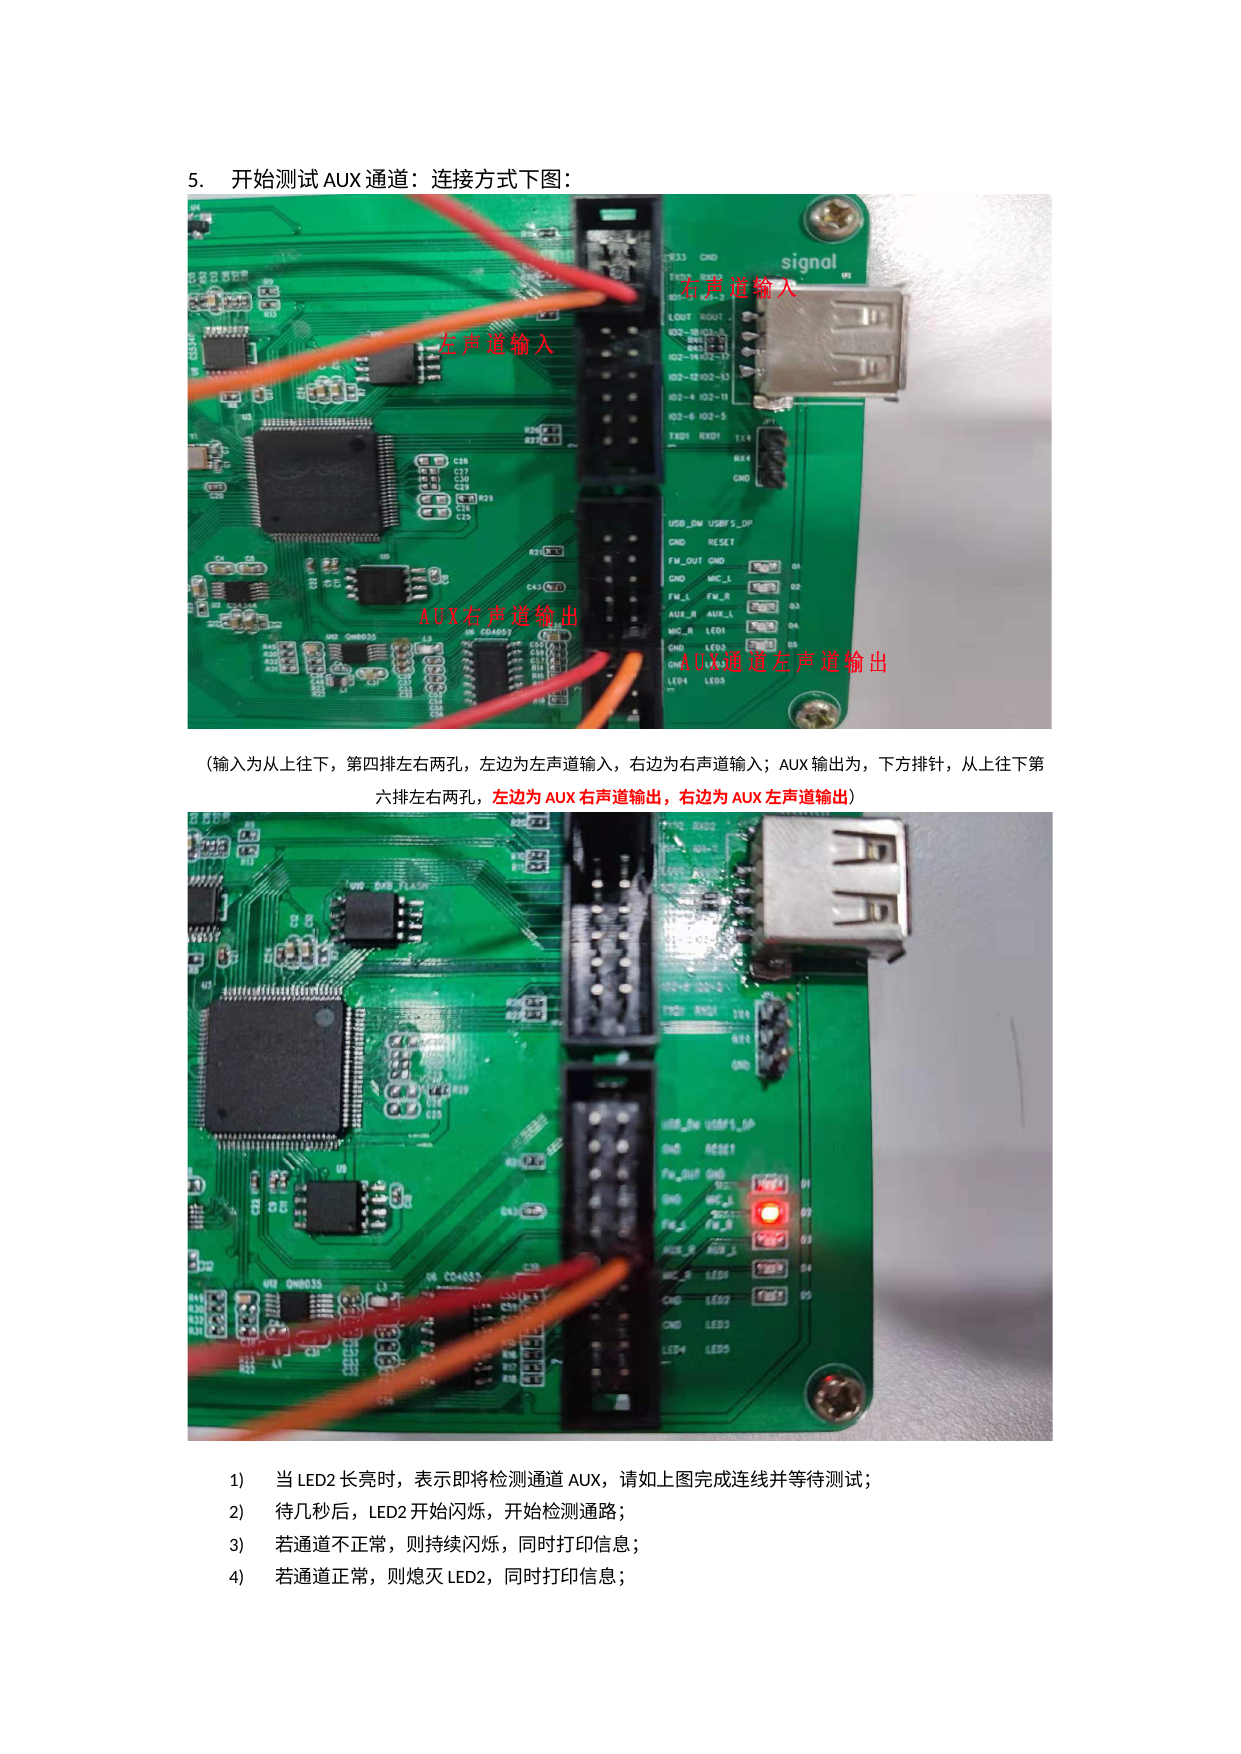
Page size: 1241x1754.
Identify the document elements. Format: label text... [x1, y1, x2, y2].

list 若通道正常，则熄灭LED2，同时打印信息； [187, 1559, 1053, 1592]
picture [187, 194, 1052, 729]
list 若通道不正常，则持续闪烁，同时打印信息； [187, 1527, 1053, 1559]
text （输入为从上往下，第四排左右两孔，左边为左声道输入，右边为右声道输入；AUX输出为，下方排针，从上往下第六排左右两孔，左边为AUX右声道输出，右边为AUX左声道输出） [187, 747, 1053, 812]
list 当LED2长亮时，表示即将检测通道AUX，请如上图完成连线并等待测试； [187, 1462, 1053, 1494]
list 待几秒后，LED2开始闪烁，开始检测通路； [187, 1494, 1053, 1527]
list 开始测试AUX通道：连接方式下图： [187, 162, 1053, 194]
picture [187, 812, 1053, 1441]
